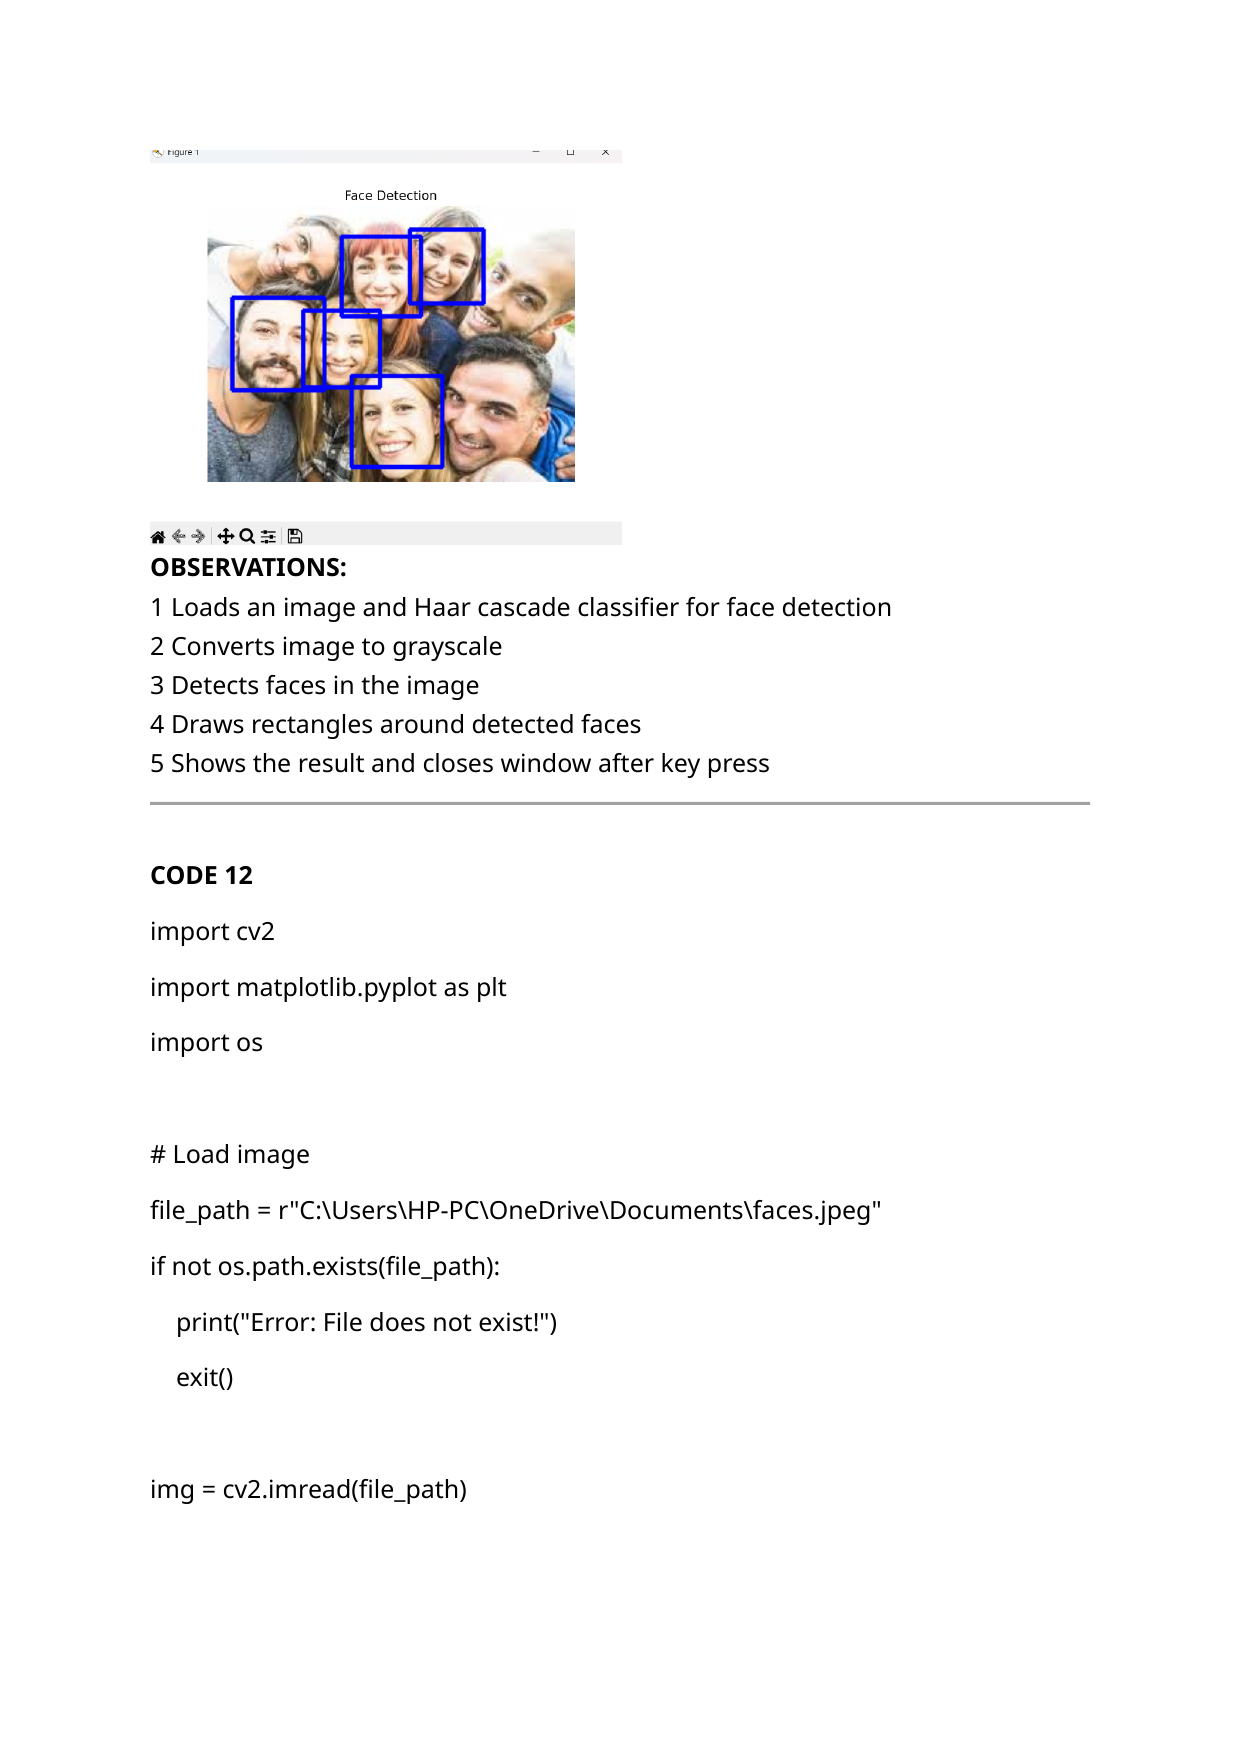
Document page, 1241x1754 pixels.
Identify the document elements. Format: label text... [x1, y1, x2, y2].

text import cv2 [150, 913, 1090, 947]
text file_path = r"C:\Users\HP-PC\OneDrive\Documents\faces.jpeg" [150, 1193, 1090, 1227]
text print("Error: File does not exist!") [150, 1304, 1090, 1338]
text if not os.path.exists(file_path): [150, 1248, 1090, 1282]
text import os [150, 1025, 1090, 1059]
text # Load image [150, 1137, 1090, 1171]
text CODE 12 [150, 858, 1090, 892]
picture [150, 150, 622, 545]
text exit() [150, 1360, 1090, 1394]
text import matplotlib.pyplot as plt [150, 969, 1090, 1003]
text img = cv2.imread(file_path) [150, 1472, 1090, 1506]
